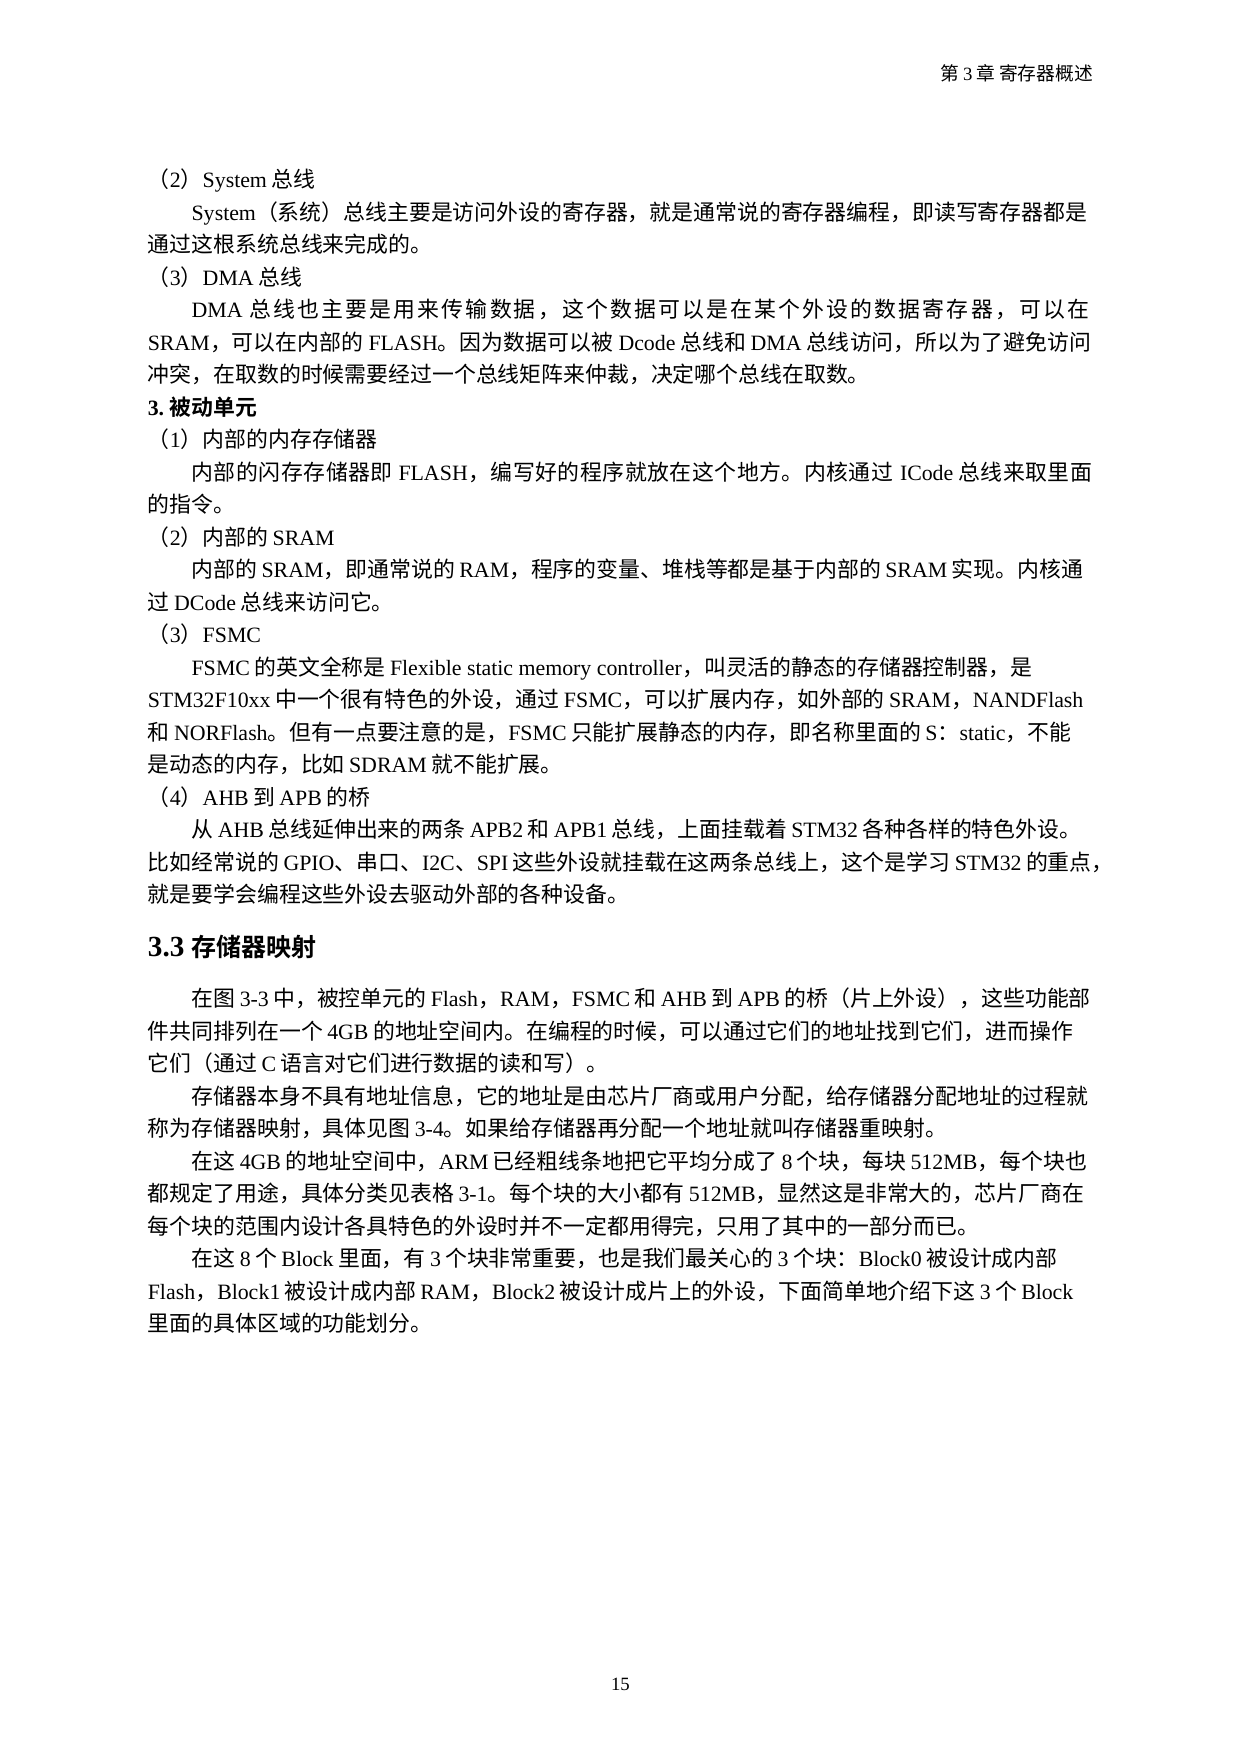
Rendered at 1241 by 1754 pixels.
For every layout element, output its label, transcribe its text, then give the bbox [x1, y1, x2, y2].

text 存储器本身不具有地址信息，它的地址是由芯片厂商或用户分配，给存储器分配地址的过程就称为存储器映射，具体见图3-4。如果给存储器再分配一个地址就叫存储器重映射。 [148, 1078, 1092, 1143]
text （1）内部的内存存储器 [148, 422, 1092, 454]
text 从AHB总线延伸出来的两条APB2和APB1总线，上面挂载着STM32各种各样的特色外设。比如经常说的GPIO、串口、I2C、SPI这些外设就挂载在这两条总线上，这个是学习STM32的重点，就是要学会编程这些外设去驱动外部的各种设备。 [148, 812, 1092, 909]
text （4）AHB到APB的桥 [148, 779, 1092, 812]
text 内部的闪存存储器即FLASH，编写好的程序就放在这个地方。内核通过ICode总线来取里面的指令。 [148, 454, 1092, 519]
text （2）内部的SRAM [148, 519, 1092, 552]
text （3）DMA总线 [148, 259, 1092, 292]
text 内部的SRAM，即通常说的RAM，程序的变量、堆栈等都是基于内部的SRAM实现。内核通过DCode总线来访问它。 [148, 552, 1092, 617]
text DMA总线也主要是用来传输数据，这个数据可以是在某个外设的数据寄存器，可以在SRAM，可以在内部的FLASH。因为数据可以被Dcode总线和DMA总线访问，所以为了避免访问冲突，在取数的时候需要经过一个总线矩阵来仲裁，决定哪个总线在取数。 [148, 292, 1092, 389]
text FSMC的英文全称是Flexible static memory controller，叫灵活的静态的存储器控制器，是STM32F10xx中一个很有特色的外设，通过FSMC，可以扩展内存，如外部的SRAM，NANDFlash和NORFlash。但有一点要注意的是，FSMC只能扩展静态的内存，即名称里面的S：static，不能是动态的内存，比如SDRAM就不能扩展。 [148, 649, 1092, 779]
subtitle 存储器映射 [148, 913, 1092, 978]
text （3）FSMC [148, 617, 1092, 649]
text （2）System总线 [148, 162, 1092, 194]
text System（系统）总线主要是访问外设的寄存器，就是通常说的寄存器编程，即读写寄存器都是通过这根系统总线来完成的。 [148, 194, 1092, 259]
text 在图3-3中，被控单元的Flash，RAM，FSMC和AHB到APB的桥（片上外设），这些功能部件共同排列在一个4GB的地址空间内。在编程的时候，可以通过它们的地址找到它们，进而操作它们（通过C语言对它们进行数据的读和写）。 [148, 981, 1092, 1078]
text 在这4GB的地址空间中，ARM已经粗线条地把它平均分成了8个块，每块512MB，每个块也都规定了用途，具体分类见表格3-1。每个块的大小都有512MB，显然这是非常大的，芯片厂商在每个块的范围内设计各具特色的外设时并不一定都用得完，只用了其中的一部分而已。 [148, 1143, 1092, 1241]
text 在这8个Block里面，有3个块非常重要，也是我们最关心的3个块：Block0被设计成内部Flash，Block1被设计成内部RAM，Block2被设计成片上的外设，下面简单地介绍下这3个Block里面的具体区域的功能划分。 [148, 1241, 1092, 1338]
list 被动单元 [148, 389, 1092, 422]
